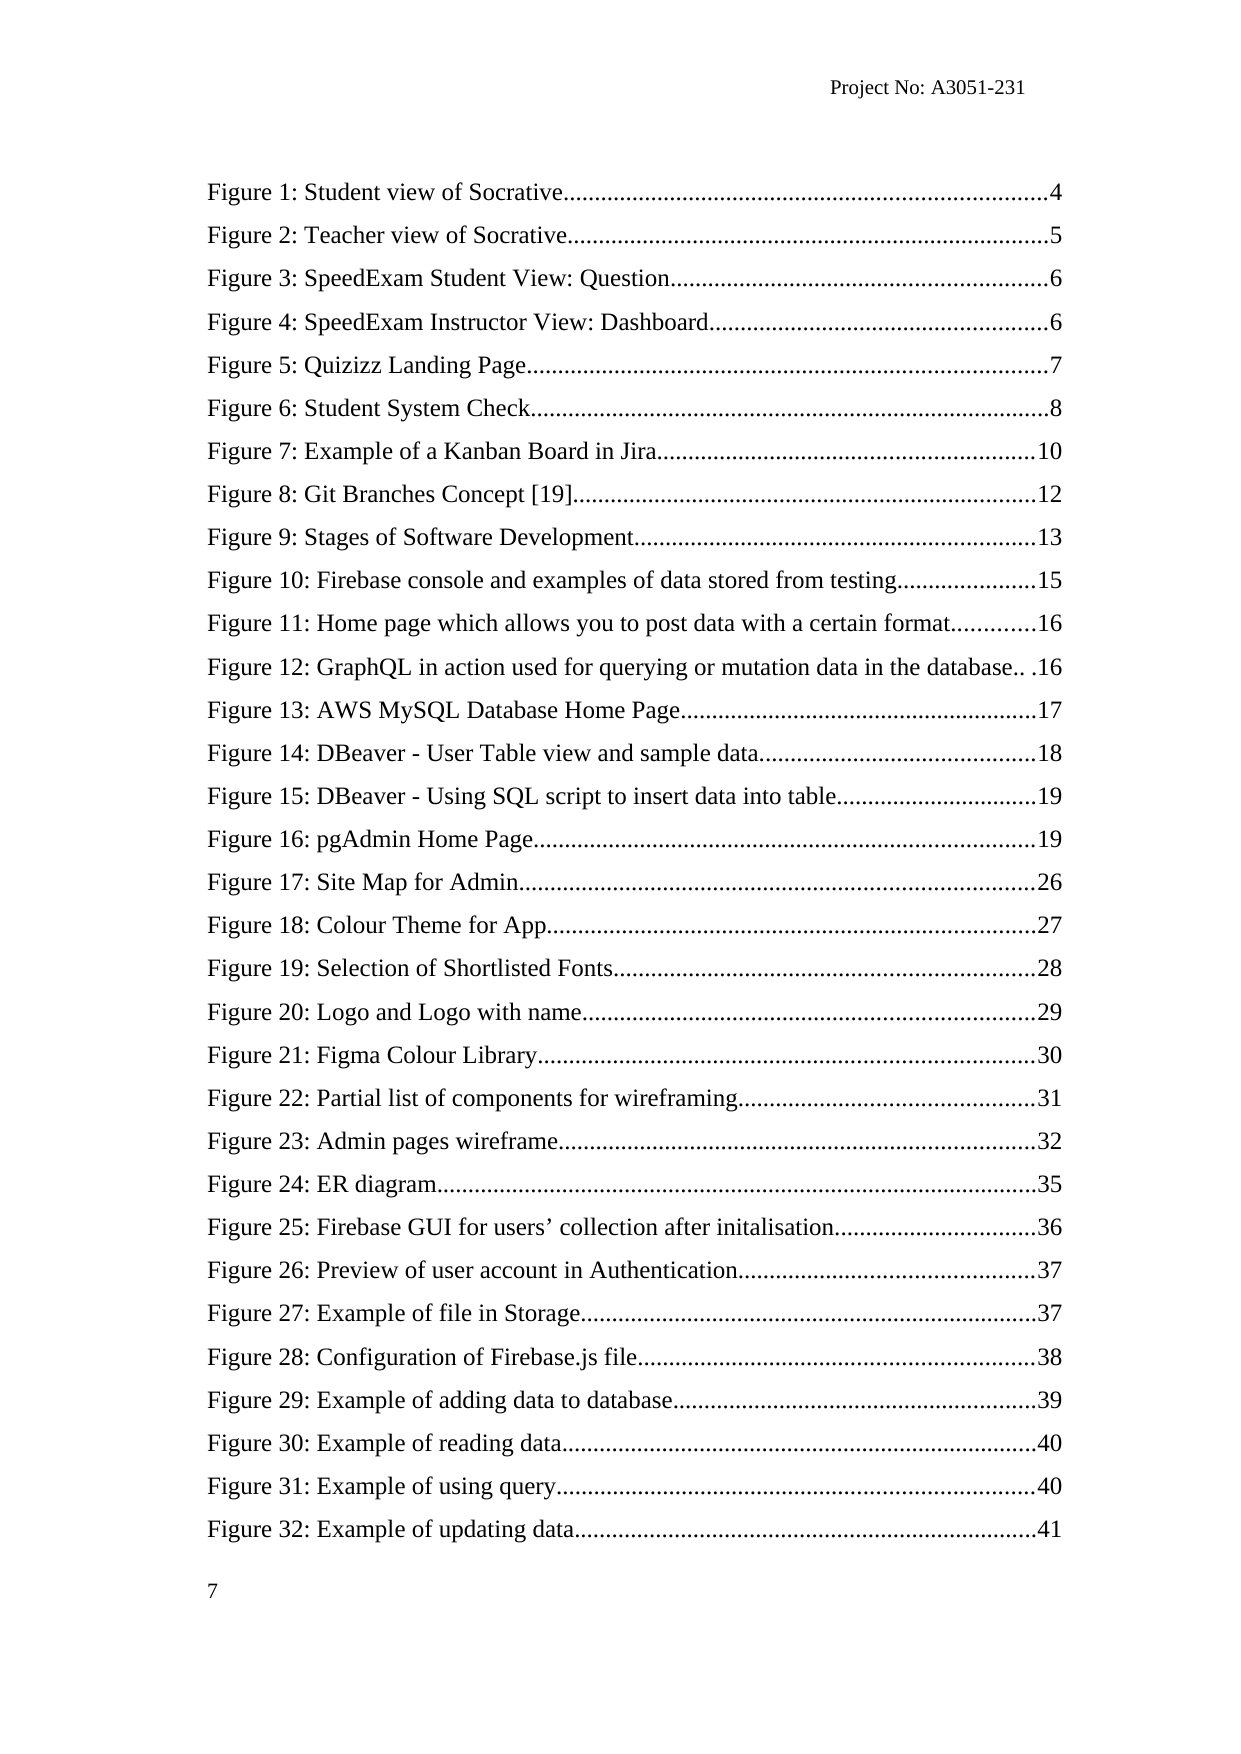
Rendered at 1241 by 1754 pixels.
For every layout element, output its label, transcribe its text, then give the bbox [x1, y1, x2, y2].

text Figure 9: Stages of Software Development 13 [207, 522, 1063, 551]
text Figure 5: Quizizz Landing Page 7 [207, 350, 1063, 378]
text Figure 22: Partial list of components for wireframing. 31 [207, 1083, 1063, 1112]
text Figure 26: Preview of user account in Authentication. 37 [207, 1255, 1063, 1284]
text Figure 23: Admin pages wireframe. 32 [207, 1126, 1063, 1155]
text Figure 15: DBeaver - Using SQL script to insert data into table. 19 [207, 781, 1063, 810]
text Figure 25: Firebase GUI for users’ collection after initalisation. 36 [207, 1212, 1063, 1241]
text Figure 1: Student view of Socrative. 4 [207, 177, 1063, 206]
text Figure 8: Git Branches Concept [19] 12 [207, 479, 1063, 508]
text Figure 6: Student System Check 8 [207, 393, 1063, 422]
text Figure 11: Home page which allows you to post data with a certain format. 16 [207, 608, 1063, 637]
text Figure 13: AWS MySQL Database Home Page 17 [207, 695, 1063, 723]
text Figure 2: Teacher view of Socrative. 5 [207, 220, 1063, 249]
text Figure 31: Example of using query 40 [207, 1471, 1063, 1500]
text Figure 7: Example of a Kanban Board in Jira 10 [207, 436, 1063, 465]
text Figure 10: Firebase console and examples of data stored from testing. 15 [207, 565, 1063, 594]
text Figure 19: Selection of Shortlisted Fonts 28 [207, 953, 1063, 982]
text Figure 16: pgAdmin Home Page 19 [207, 824, 1063, 853]
text Figure 21: Figma Colour Library 30 [207, 1040, 1063, 1068]
text Figure 17: Site Map for Admin 26 [207, 867, 1063, 896]
text Figure 24: ER diagram. 35 [207, 1169, 1063, 1198]
text Figure 20: Logo and Logo with name. 29 [207, 997, 1063, 1025]
text Figure 12: GraphQL in action used for querying or mutation data in the database. 16 [207, 652, 1063, 680]
text Figure 29: Example of adding data to database. 39 [207, 1385, 1063, 1413]
text Figure 27: Example of file in Storage. 37 [207, 1298, 1063, 1327]
text Figure 28: Configuration of Firebase.js file. 38 [207, 1342, 1063, 1370]
text Figure 18: Colour Theme for App 27 [207, 910, 1063, 939]
text Figure 32: Example of updating data. 41 [207, 1514, 1063, 1543]
text Figure 4: SpeedExam Instructor View: Dashboard 6 [207, 307, 1063, 335]
text Figure 30: Example of reading data. 40 [207, 1428, 1063, 1457]
text Figure 3: SpeedExam Student View: Question 6 [207, 263, 1063, 292]
text Figure 14: DBeaver - User Table view and sample data. 18 [207, 738, 1063, 767]
